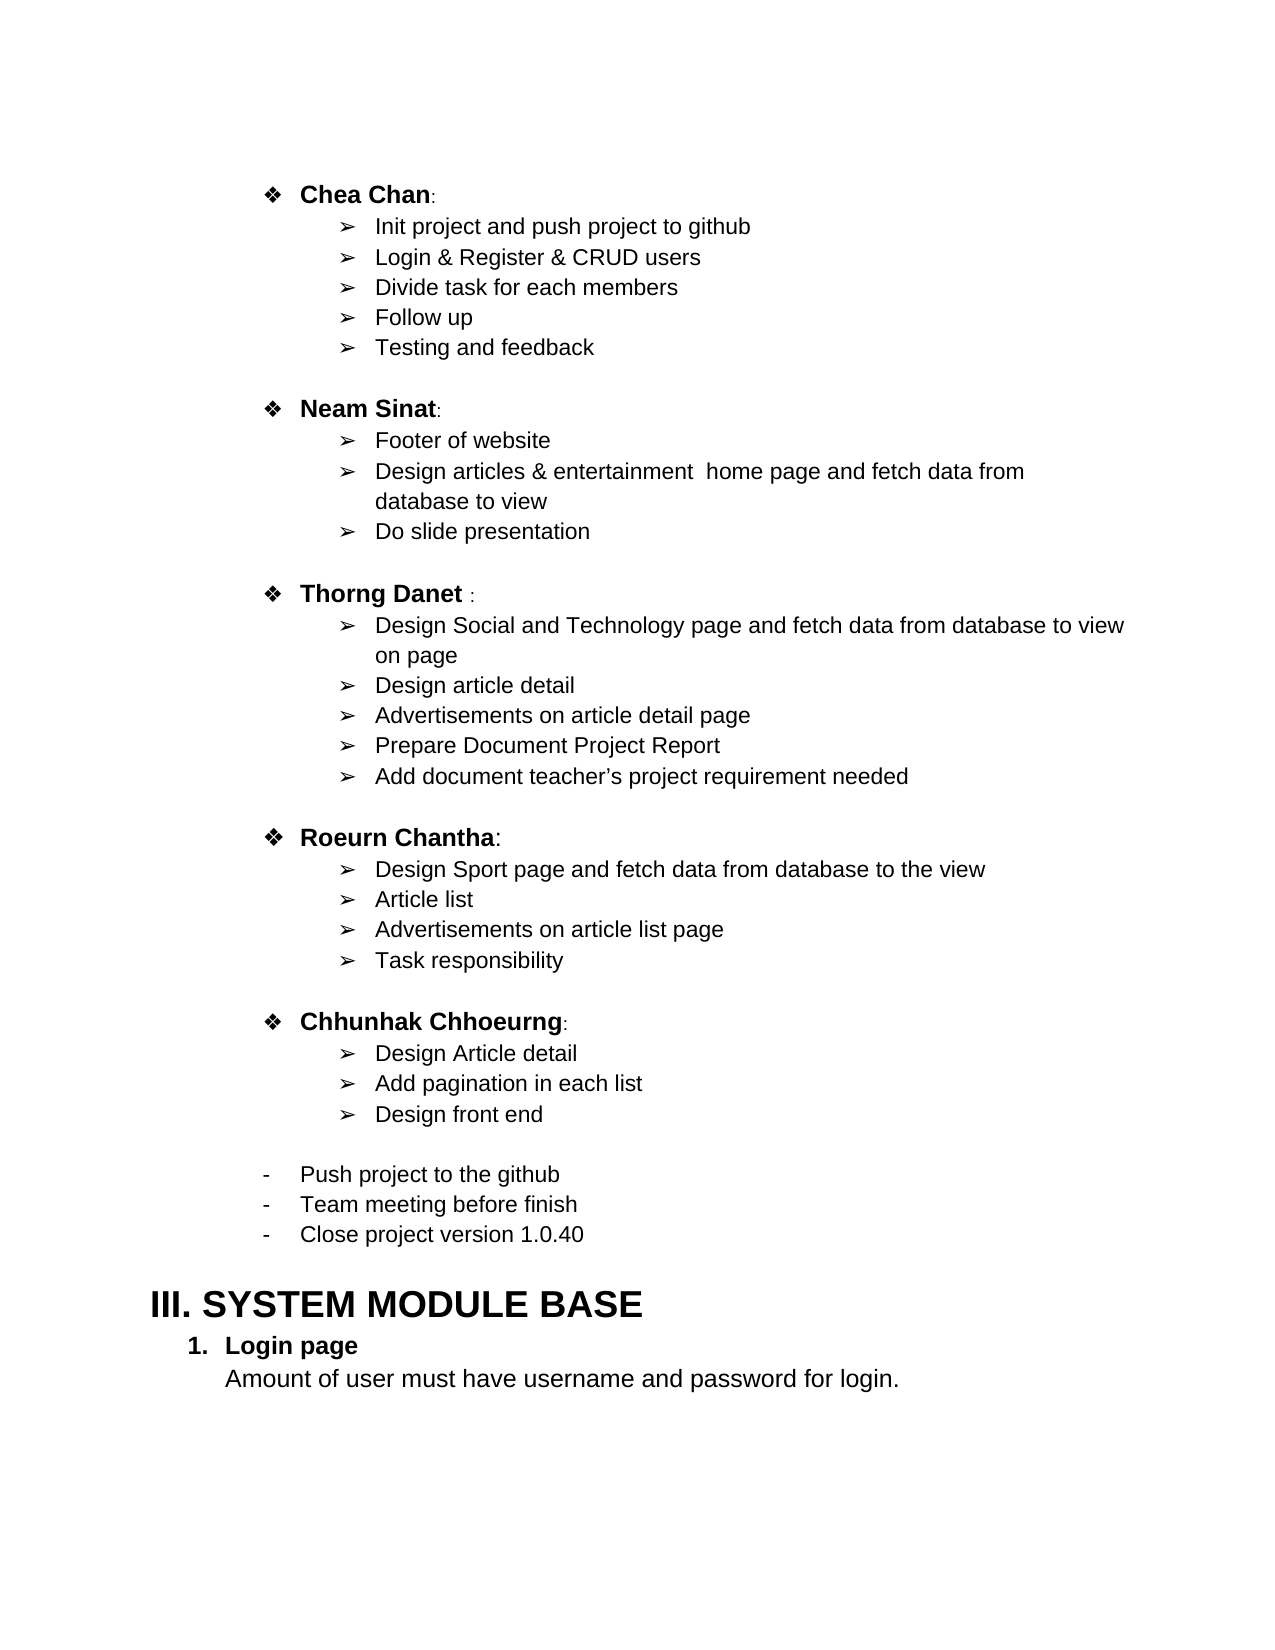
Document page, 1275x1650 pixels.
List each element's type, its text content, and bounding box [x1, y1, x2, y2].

list Article list [337, 886, 1125, 913]
text Amount of user must have username and password for login. [225, 1364, 1125, 1393]
list Task responsibility [337, 947, 1125, 973]
list Team meeting before finish [262, 1191, 1125, 1217]
list Design Social and Technology page and fetch data from database to view on page [337, 612, 1125, 668]
list Prepare Document Project Report [337, 732, 1125, 759]
list Neam Sinat: [262, 394, 1125, 423]
list Design articles & entertainment home page and fetch data from database to view [337, 458, 1125, 514]
list Design article detail [337, 672, 1125, 698]
list Design Sport page and fetch data from database to the view [337, 856, 1125, 882]
list Advertisements on article detail page [337, 702, 1125, 728]
list Add pagination in each list [337, 1070, 1125, 1097]
list Login & Register & CRUD users [337, 243, 1125, 270]
list Footer of website [337, 427, 1125, 454]
list Roeurn Chantha: [262, 823, 1125, 852]
list Close project version 1.0.40 [262, 1221, 1125, 1248]
list Push project to the github [262, 1161, 1125, 1187]
list Do slide presentation [337, 518, 1125, 544]
list Init project and push project to github [337, 213, 1125, 239]
list Design Article detail [337, 1040, 1125, 1066]
list Advertisements on article list page [337, 916, 1125, 943]
list Add document teacher’s project requirement needed [337, 763, 1125, 789]
text III. SYSTEM MODULE BASE [150, 1282, 1125, 1325]
list Chhunhak Chhoeurng: [262, 1007, 1125, 1036]
list Divide task for each members [337, 274, 1125, 300]
list Login page [187, 1331, 1125, 1360]
list Chea Chan: [262, 180, 1125, 209]
list Thorng Danet : [262, 578, 1125, 607]
list Design front end [337, 1101, 1125, 1127]
list Follow up [337, 304, 1125, 330]
list Testing and feedback [337, 334, 1125, 360]
